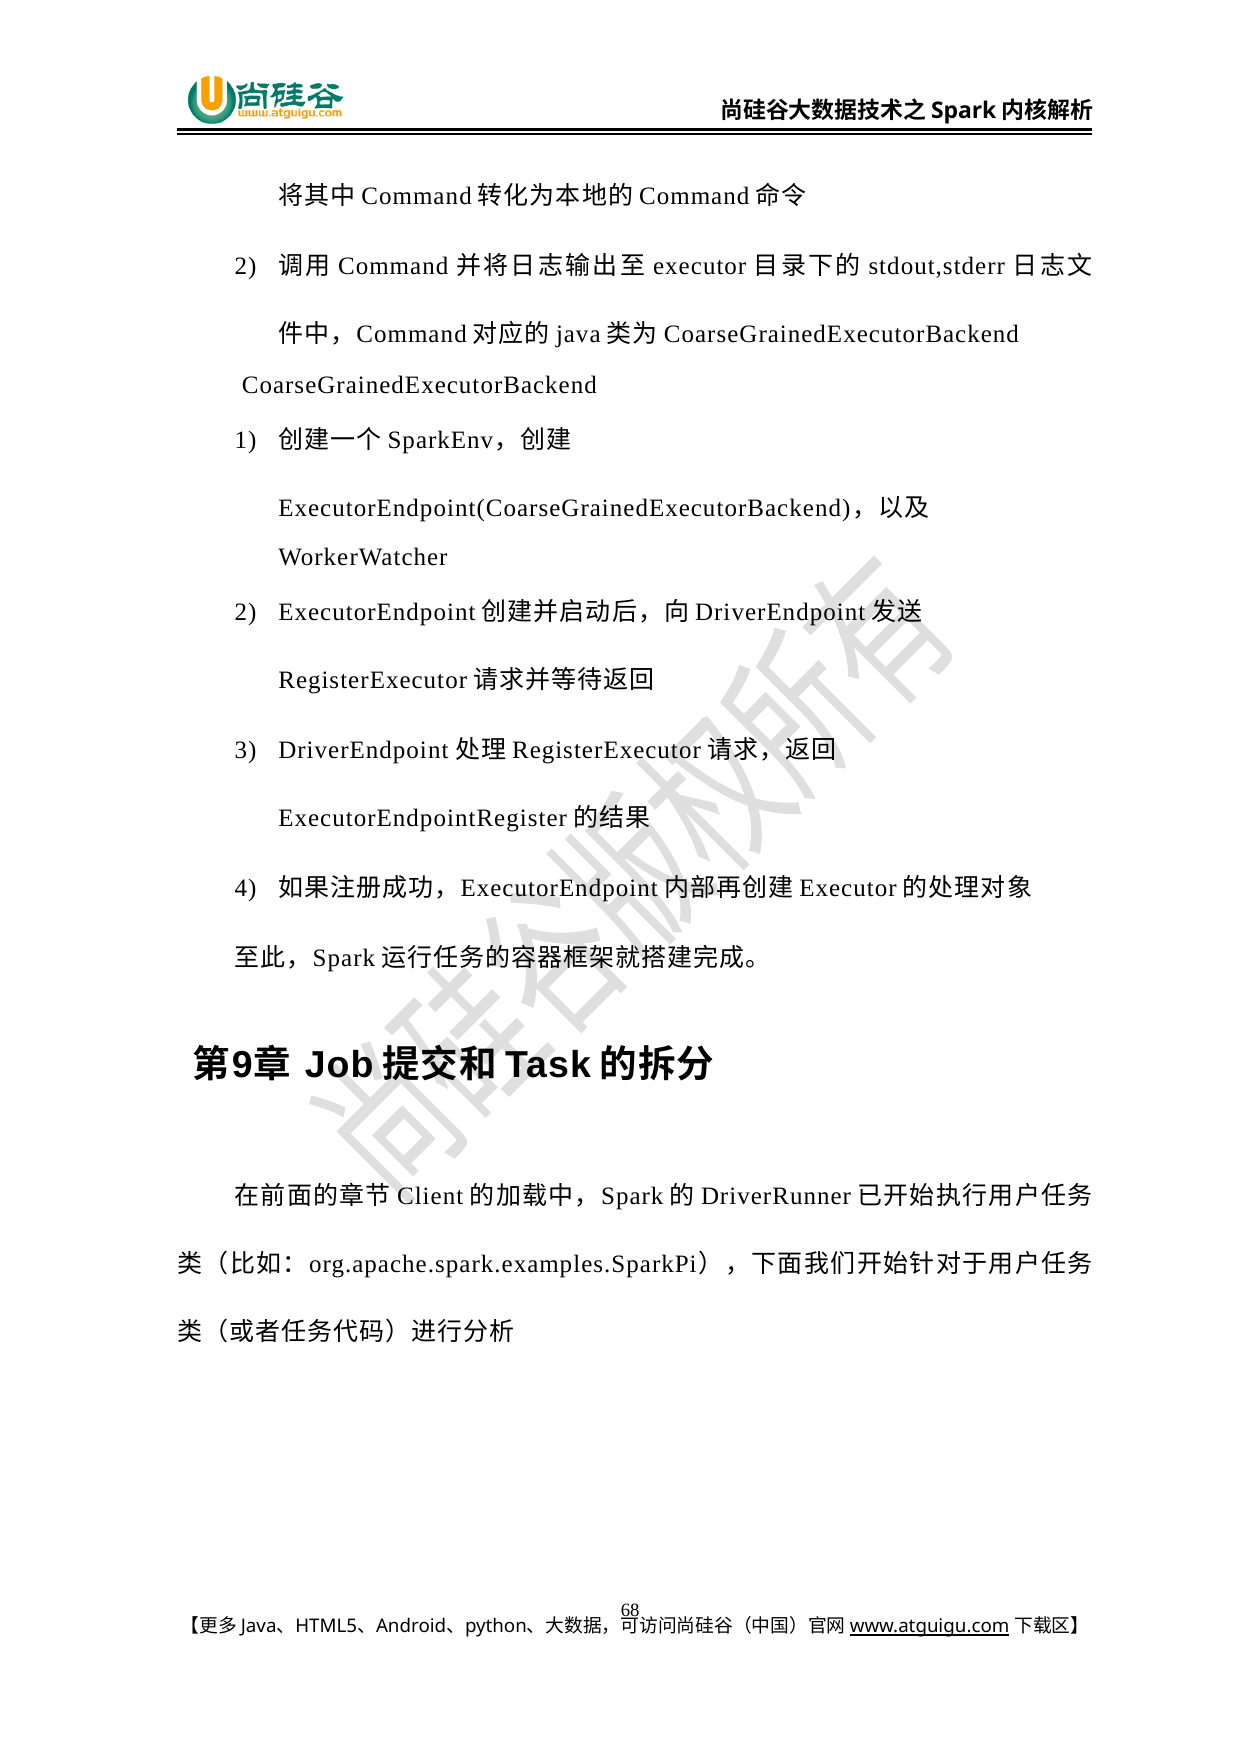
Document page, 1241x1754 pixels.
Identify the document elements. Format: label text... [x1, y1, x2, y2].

picture [177, 68, 362, 128]
text CoarseGrainedExecutorBackend [177, 368, 1092, 402]
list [234, 160, 1092, 228]
list 调用Command并将日志输出至executor目录下的stdout,stderr日志文件中，Command对应的java类为CoarseGrainedExecutorBackend [234, 230, 1092, 366]
subtitle Job提交和Task的拆分 [192, 1027, 1092, 1095]
list DriverEndpoint处理RegisterExecutor请求，返回ExecutorEndpointRegister的结果 [234, 714, 1092, 849]
text 至此，Spark运行任务的容器框架就搭建完成。 [177, 922, 1092, 989]
text 在前面的章节Client的加载中，Spark的DriverRunner已开始执行用户任务类（比如：org.apache.spark.examples.SparkPi），下面我们开始针对于用户任务类（或者任务代码）进行分析 [177, 1159, 1092, 1363]
list 创建一个SparkEnv，创建ExecutorEndpoint(CoarseGrainedExecutorBackend)，以及WorkerWatcher [234, 404, 1092, 574]
list 如果注册成功，ExecutorEndpoint内部再创建Executor的处理对象 [234, 852, 1092, 919]
list ExecutorEndpoint创建并启动后，向DriverEndpoint发送RegisterExecutor请求并等待返回 [234, 576, 1092, 712]
